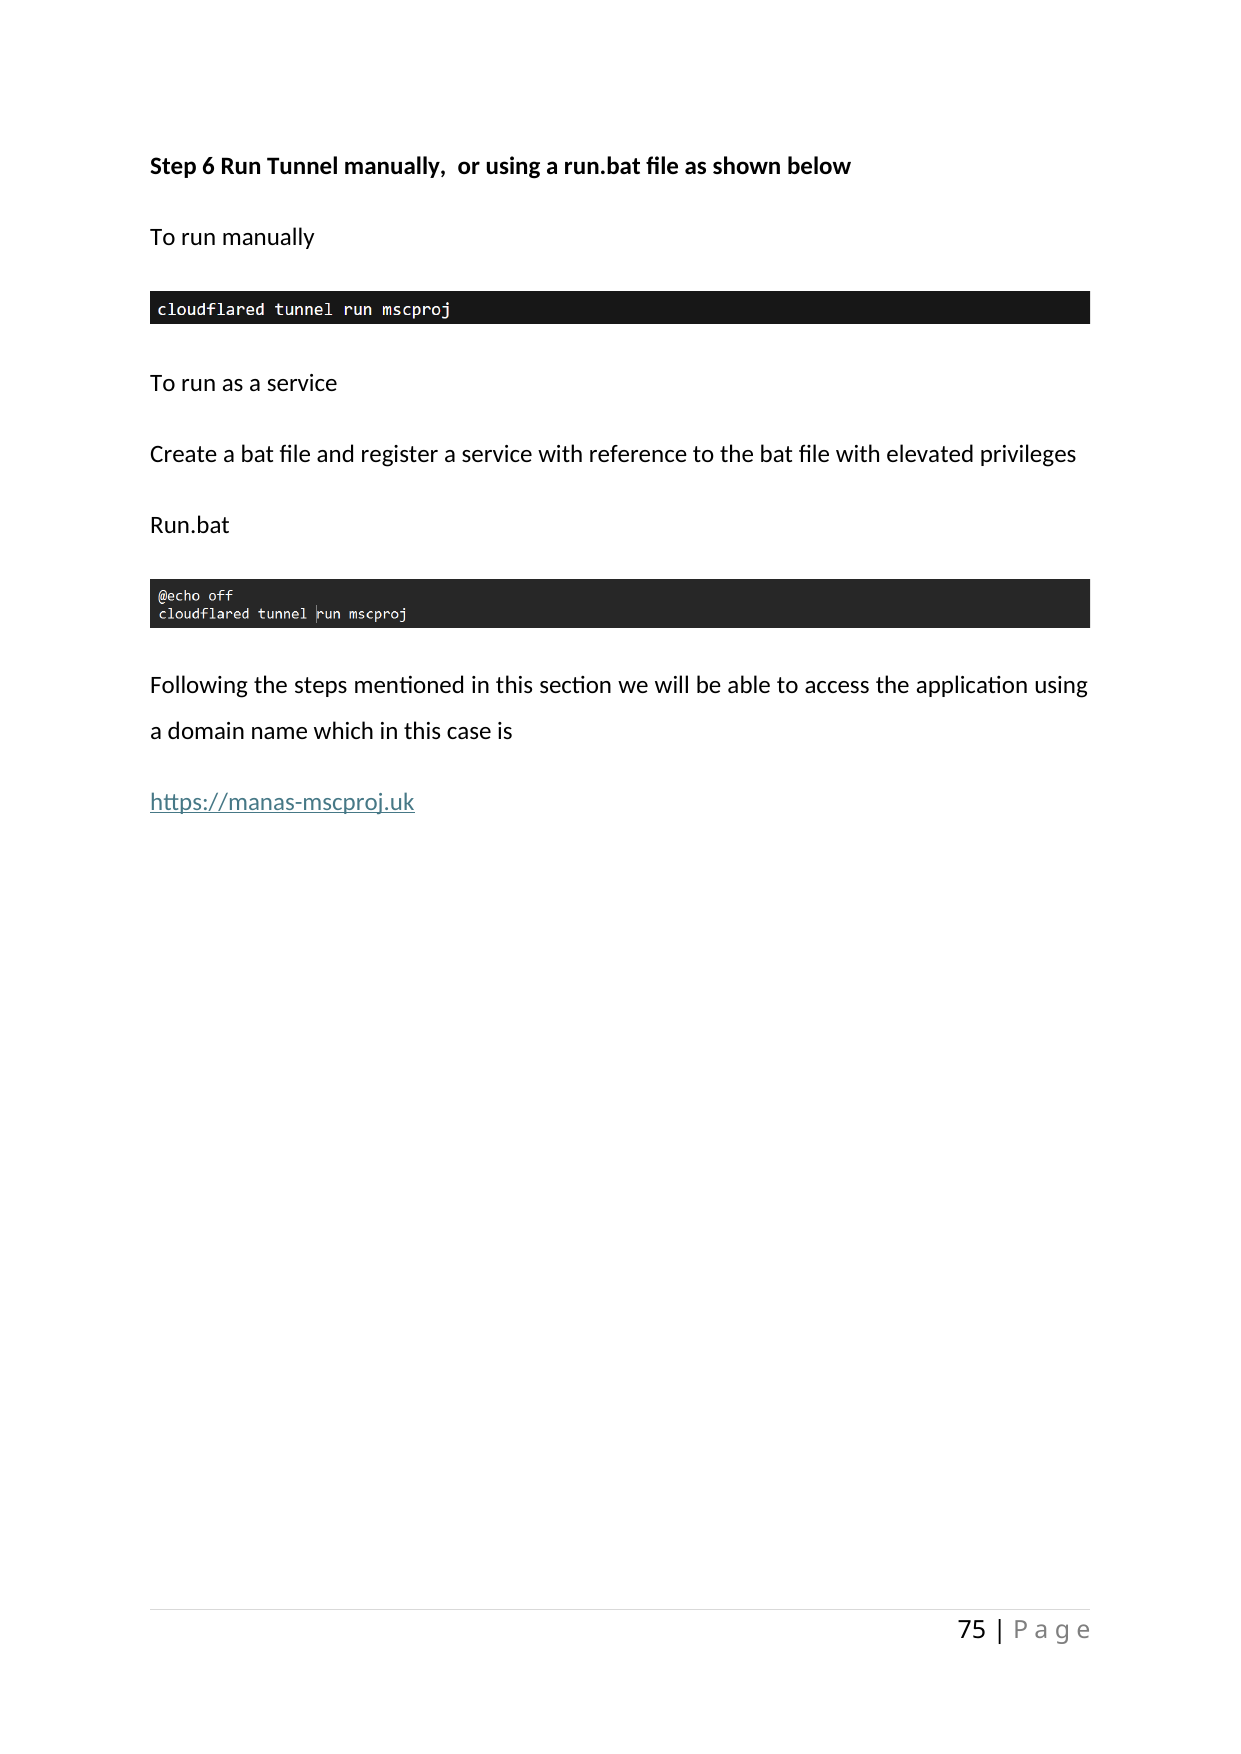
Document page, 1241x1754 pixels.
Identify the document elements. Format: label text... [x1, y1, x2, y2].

text To run as a service [150, 367, 1090, 398]
picture [150, 291, 1091, 324]
picture [150, 579, 1091, 628]
text Run.bat [150, 509, 1090, 539]
text To run manually [150, 221, 1090, 251]
text Create a bat file and register a service with reference to the bat file with elevated privileges [150, 438, 1090, 469]
text Step 6 Run Tunnel manually, or using a run.bat file as shown below [150, 150, 1090, 181]
text https://manas-mscproj.uk [150, 786, 1090, 816]
text Following the steps mentioned in this section we will be able to access the application using a domain name which in this case is [150, 669, 1090, 746]
